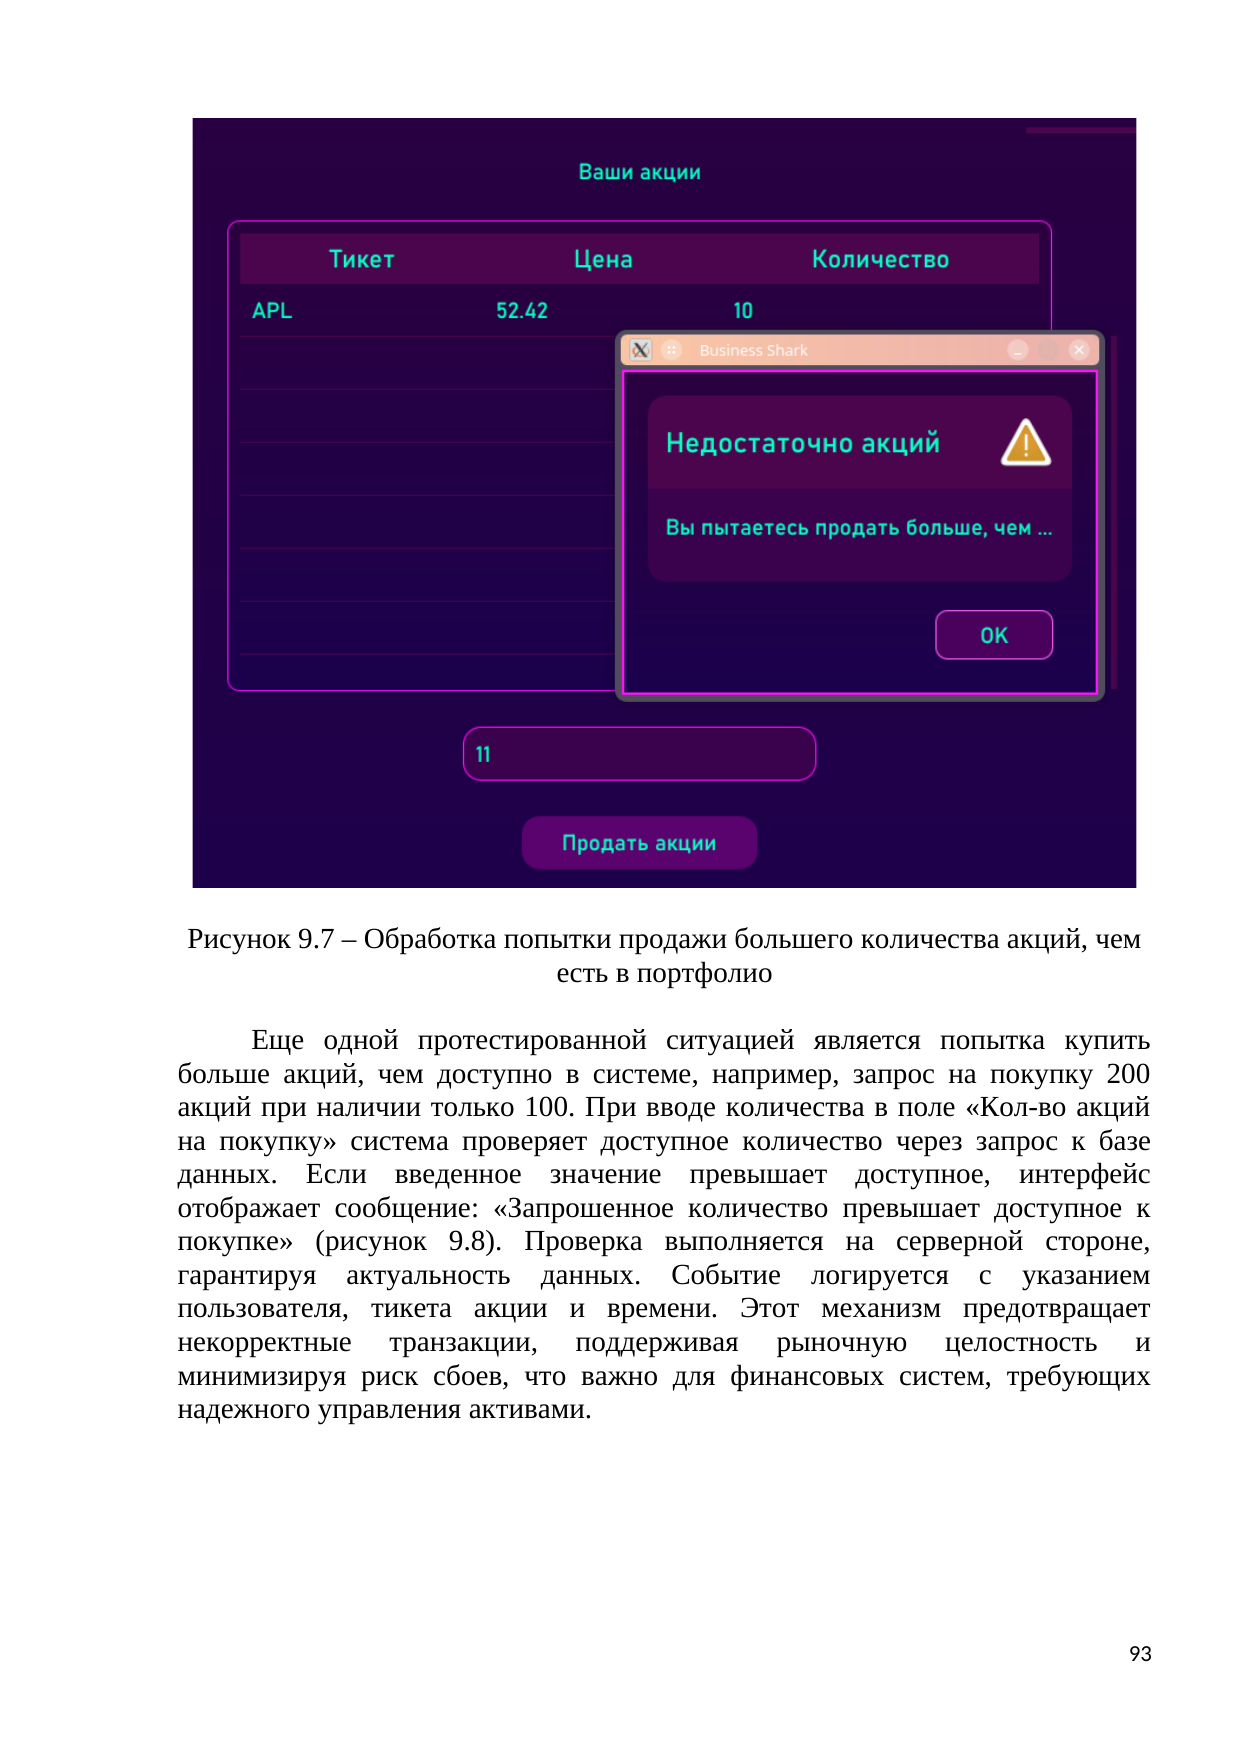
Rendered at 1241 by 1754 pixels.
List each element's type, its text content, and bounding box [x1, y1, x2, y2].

text Рисунок 9.7 – Обработка попытки продажи большего количества акций, чем есть в портфолио [177, 922, 1152, 989]
text Еще одной протестированной ситуацией является попытка купить больше акций, чем доступно в системе, например, запрос на покупку 200 акций при наличии только 100. При вводе количества в поле «Кол-во акций на покупку» система проверяет доступное количество через запрос к базе данных. Если введенное значение превышает доступное, интерфейс отображает сообщение: «Запрошенное количество превышает доступное к покупке» (рисунок 9.8). Проверка выполняется на серверной стороне, гарантируя актуальность данных. Событие логируется с указанием пользователя, тикета акции и времени. Этот механизм предотвращает некорректные транзакции, поддерживая рыночную целостность и минимизируя риск сбоев, что важно для финансовых систем, требующих надежного управления активами. [177, 1022, 1152, 1425]
picture [192, 118, 1137, 888]
